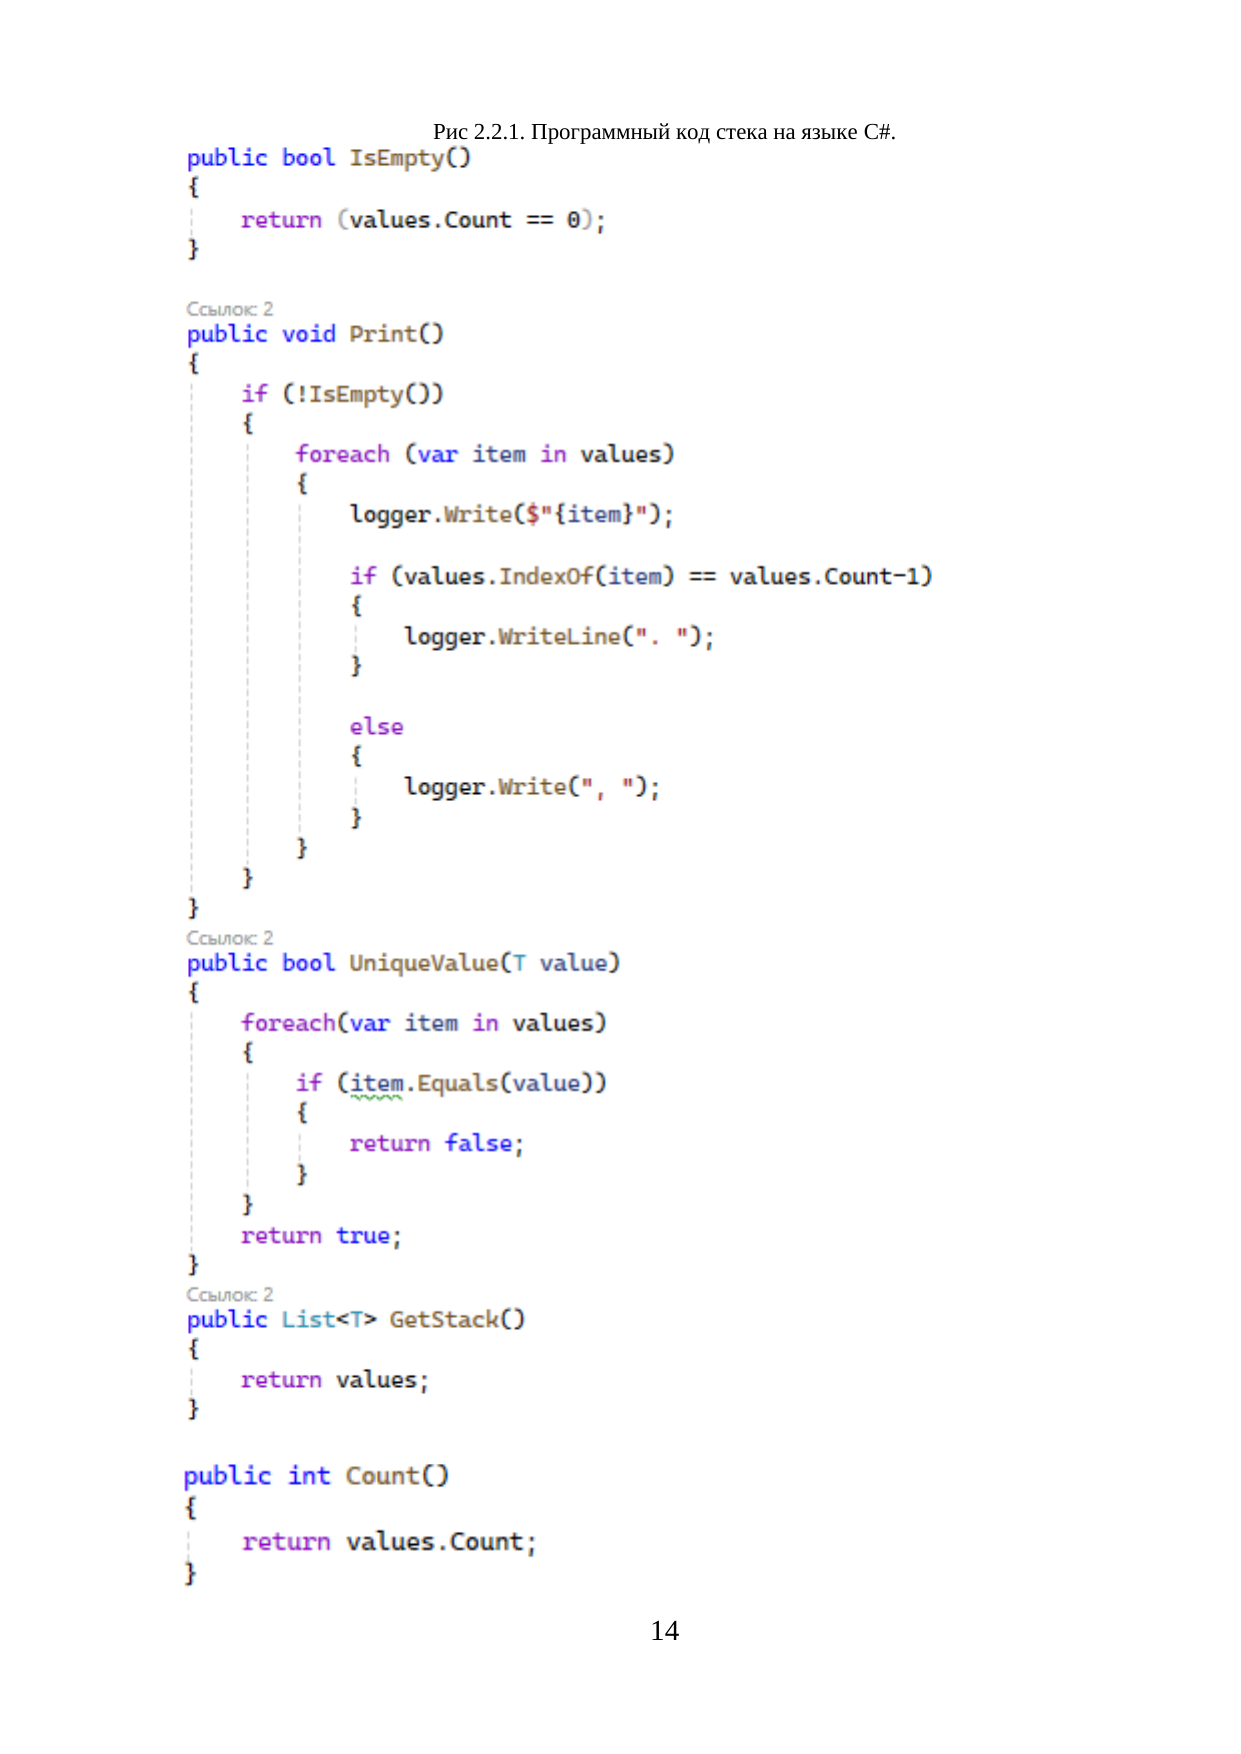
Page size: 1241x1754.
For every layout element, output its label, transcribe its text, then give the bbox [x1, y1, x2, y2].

text Рис 2.2.1. Программный код стека на языке C#. [177, 118, 1152, 144]
picture [177, 144, 946, 1438]
picture [177, 1464, 562, 1608]
